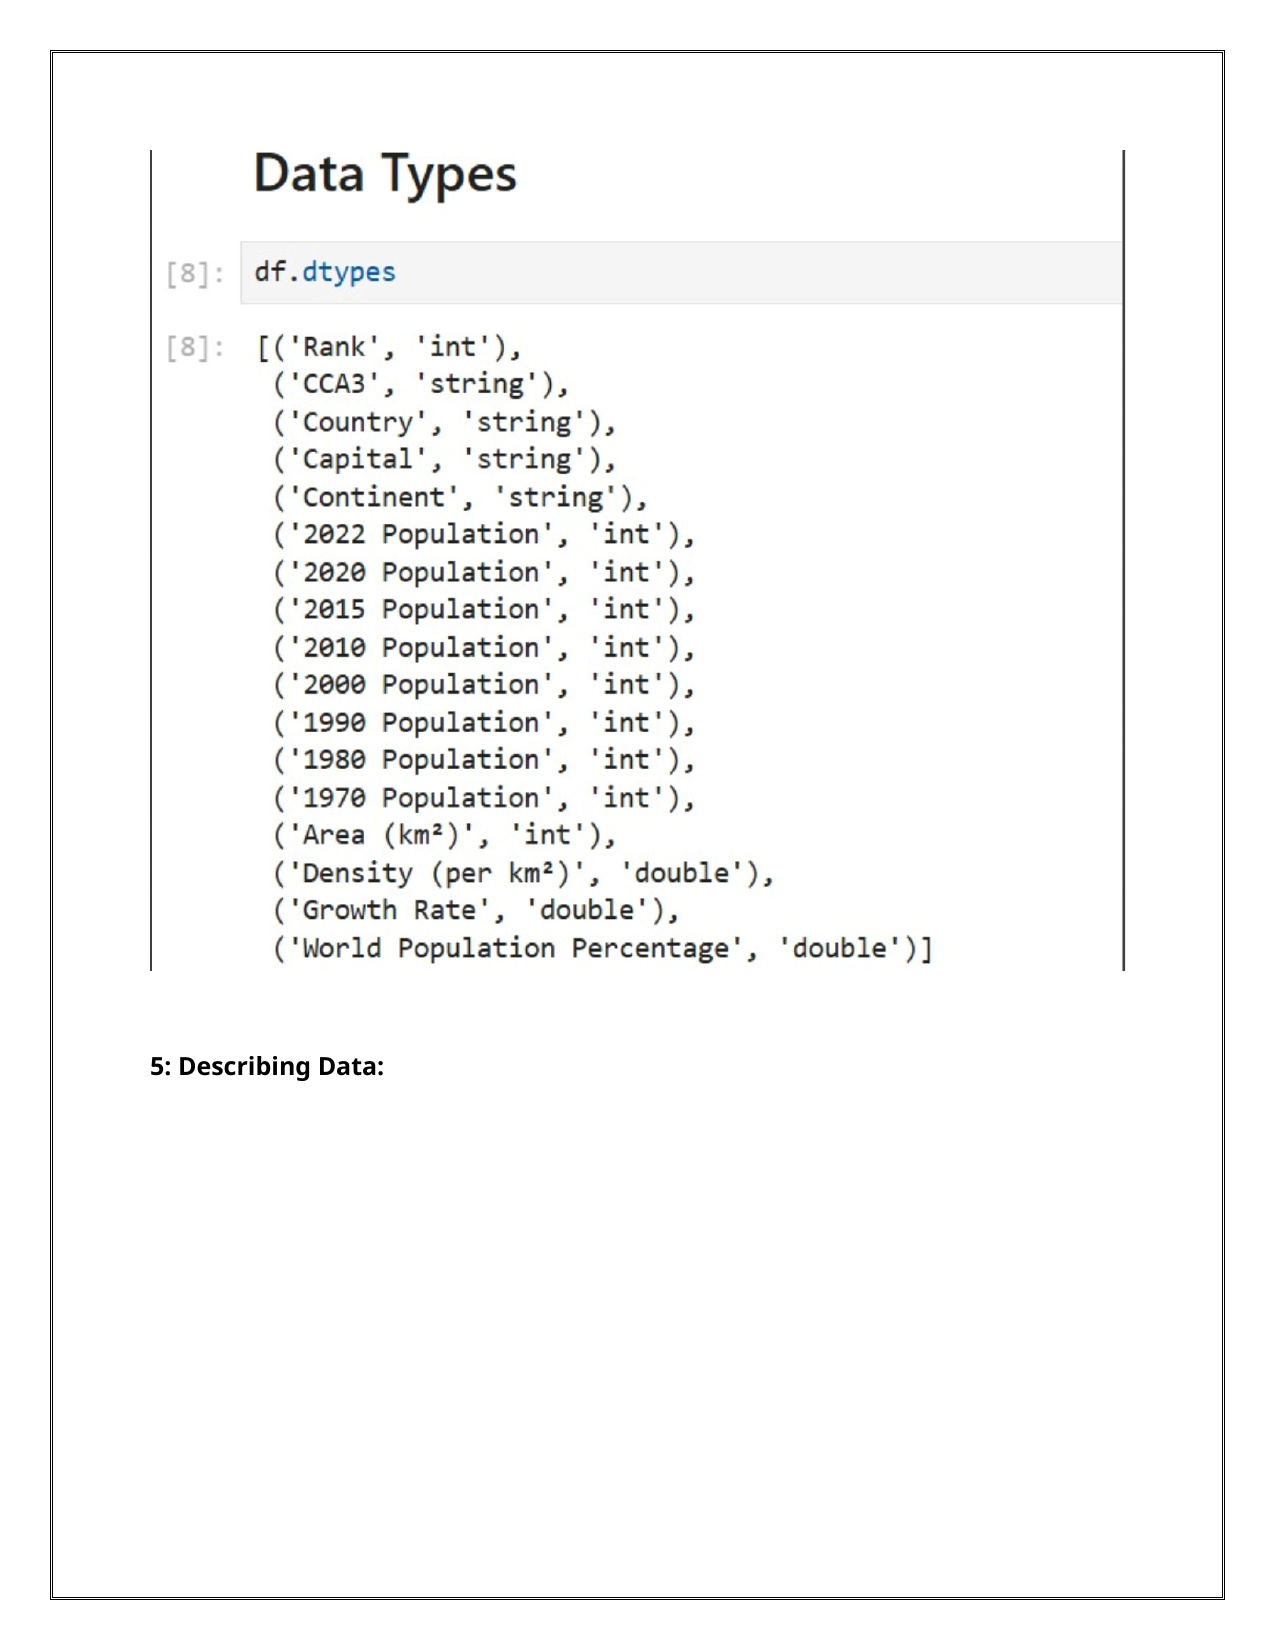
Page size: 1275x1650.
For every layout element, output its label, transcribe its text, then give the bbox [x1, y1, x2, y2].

text 5: Describing Data: [150, 1049, 1125, 1083]
picture [150, 150, 1125, 971]
